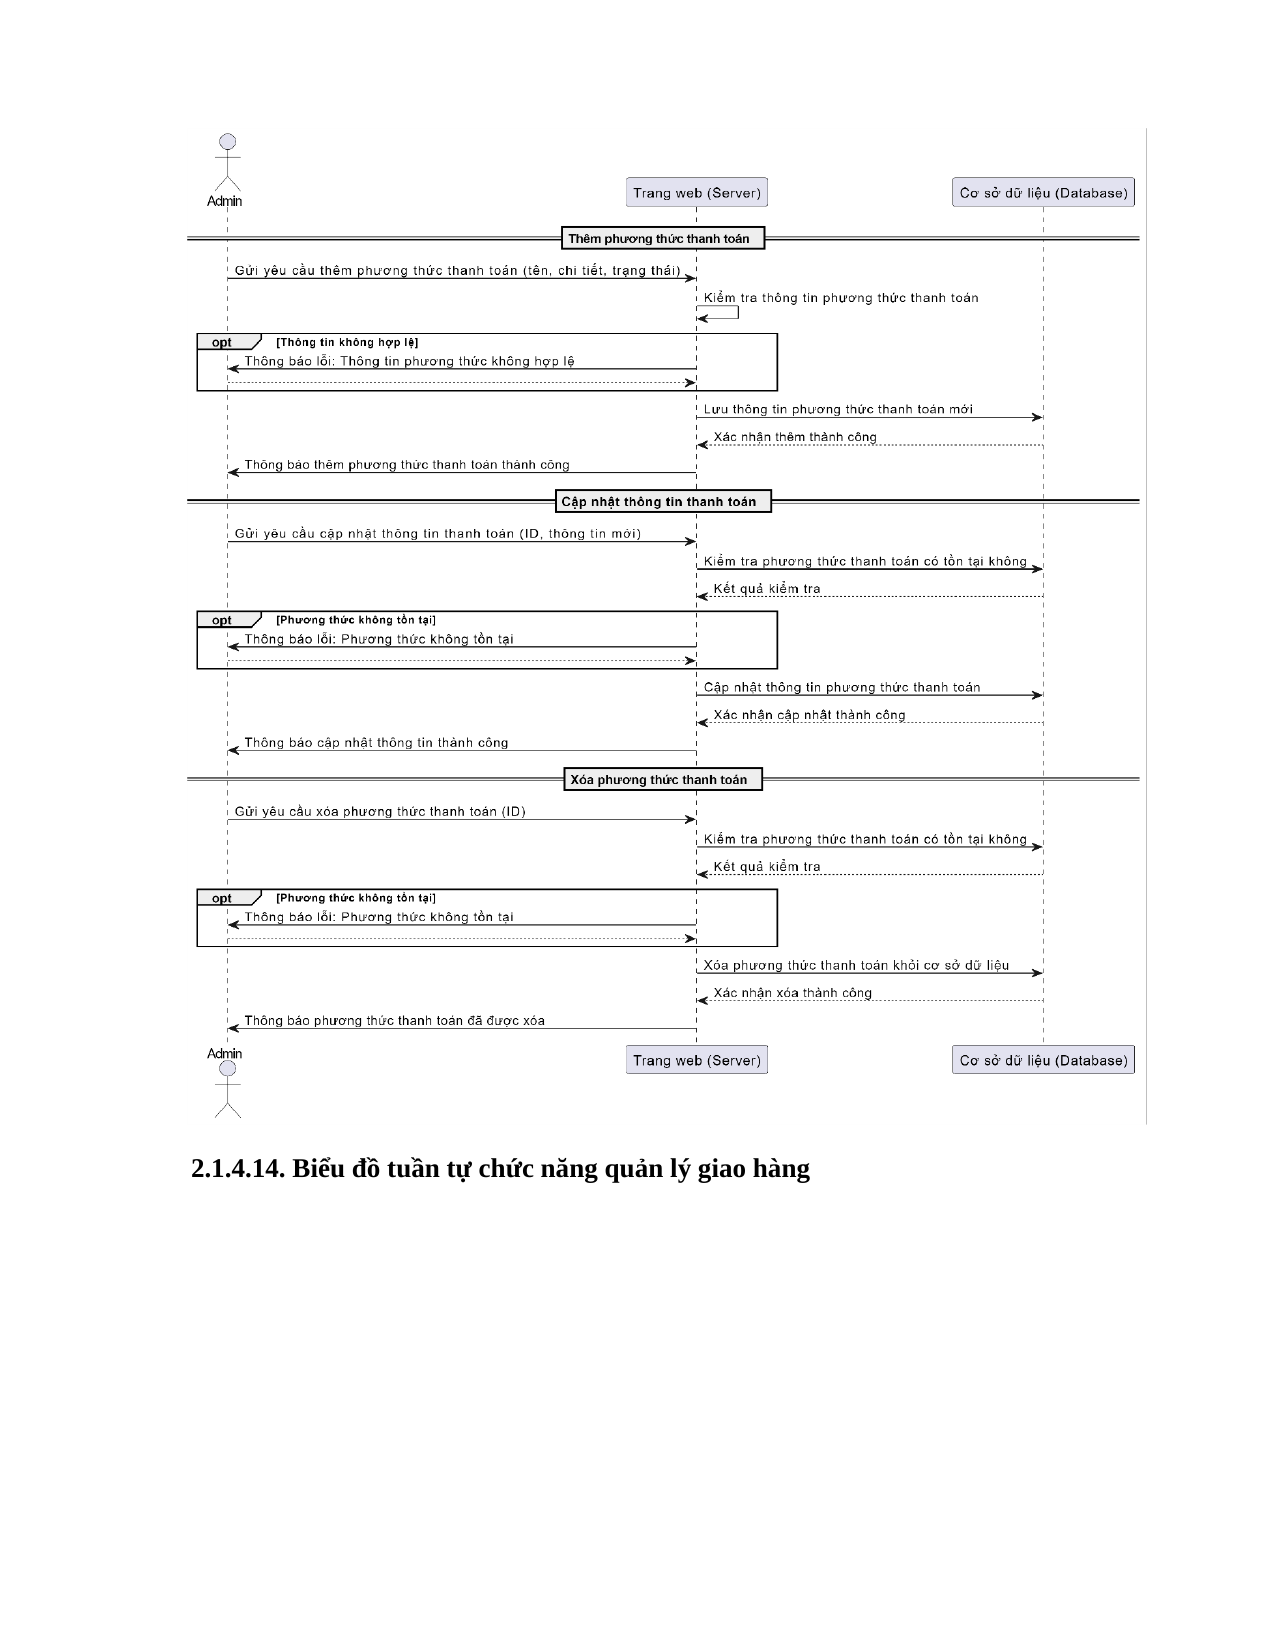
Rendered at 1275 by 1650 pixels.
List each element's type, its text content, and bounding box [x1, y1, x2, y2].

picture [177, 118, 1157, 1134]
text 2.1.4.14. Biểu đồ tuần tự chức năng quản lý giao hàng [177, 1152, 1157, 1183]
